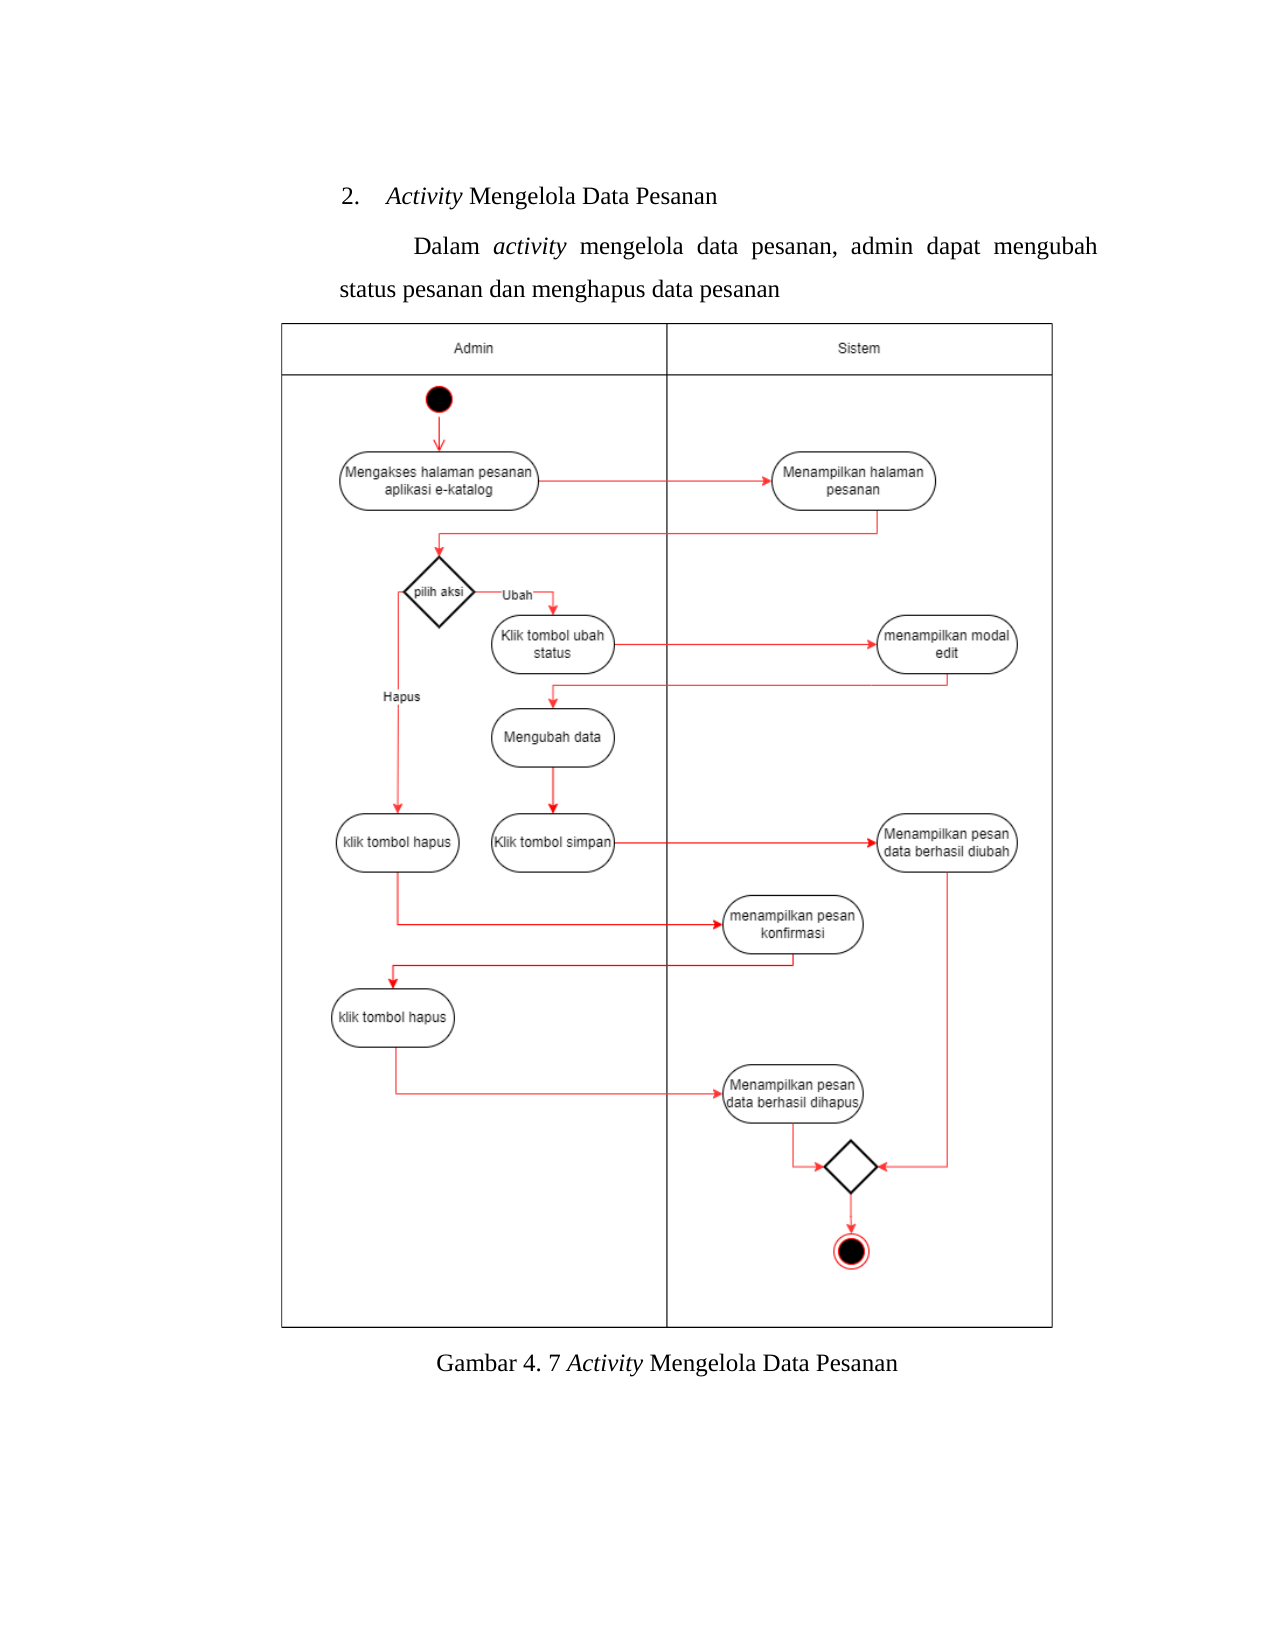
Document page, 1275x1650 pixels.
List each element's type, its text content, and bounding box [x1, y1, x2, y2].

text Gambar 4. 7 Activity Mengelola Data Pesanan [236, 1348, 1098, 1377]
picture [281, 323, 1053, 1328]
subtitle Activity Mengelola Data Pesanan [341, 181, 1098, 210]
text Dalam activity mengelola data pesanan, admin dapat mengubah status pesanan dan menghapus data pesanan [339, 231, 1098, 303]
